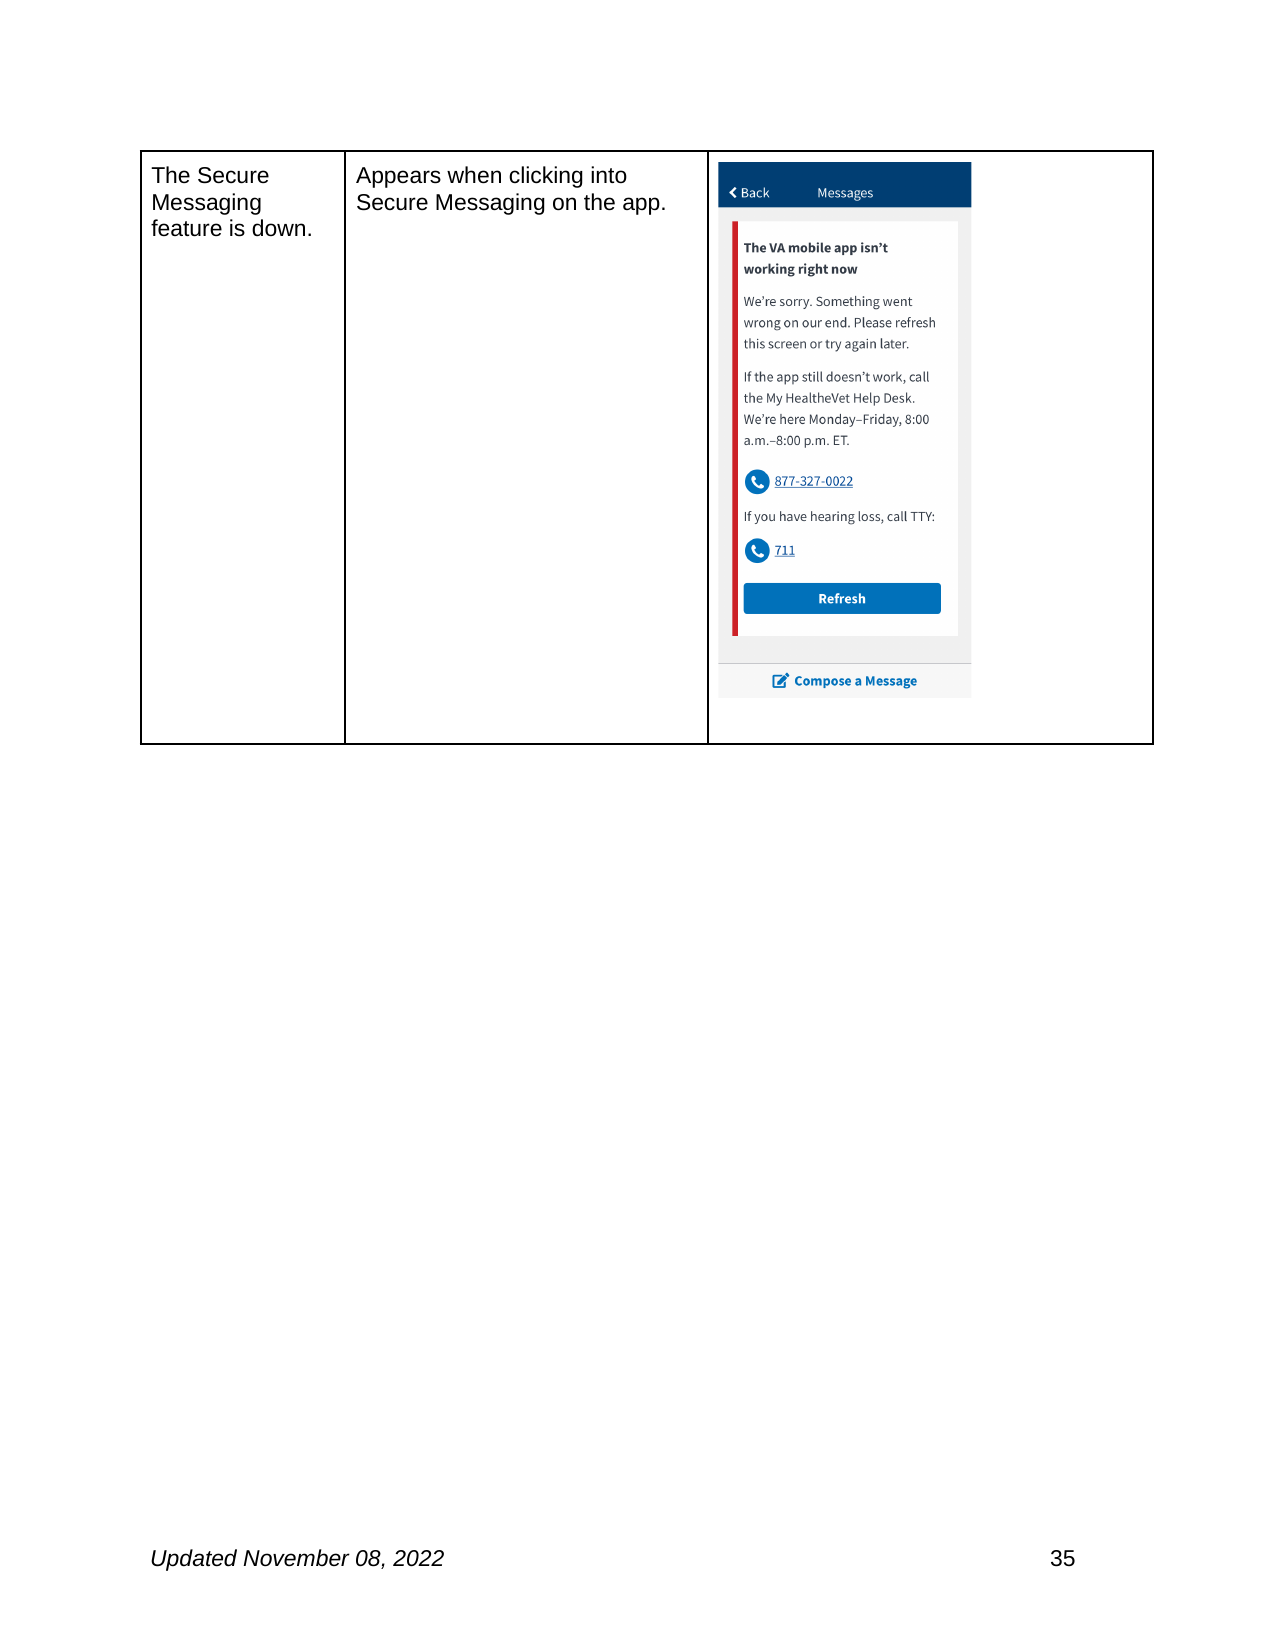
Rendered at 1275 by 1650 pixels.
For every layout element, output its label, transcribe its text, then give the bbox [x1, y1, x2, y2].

table_cell Appears when clicking into Secure Messaging on the app. [346, 152, 707, 742]
table_cell [709, 152, 1152, 742]
table_cell The Secure Messaging feature is down. [142, 152, 344, 742]
picture [718, 162, 972, 698]
